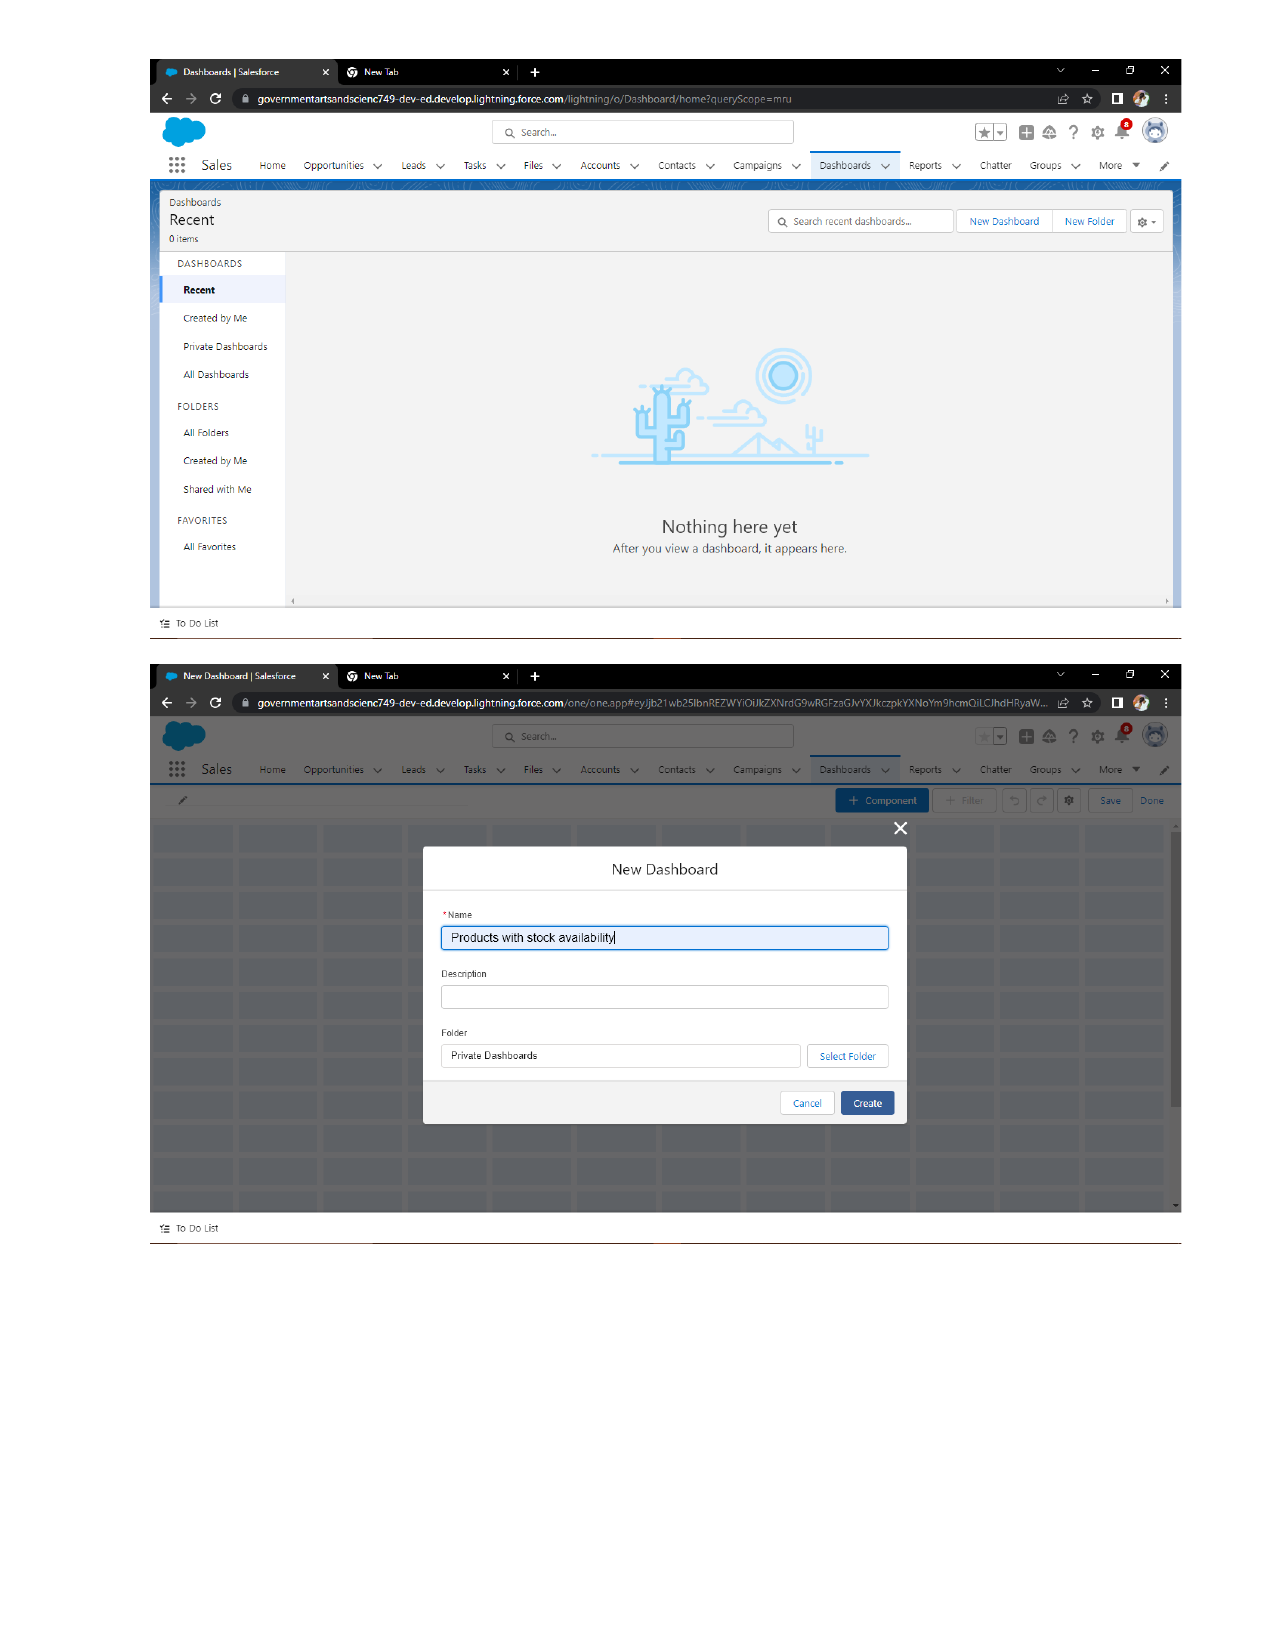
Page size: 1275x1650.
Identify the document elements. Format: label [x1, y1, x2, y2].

picture [150, 59, 1182, 639]
picture [150, 664, 1182, 1244]
